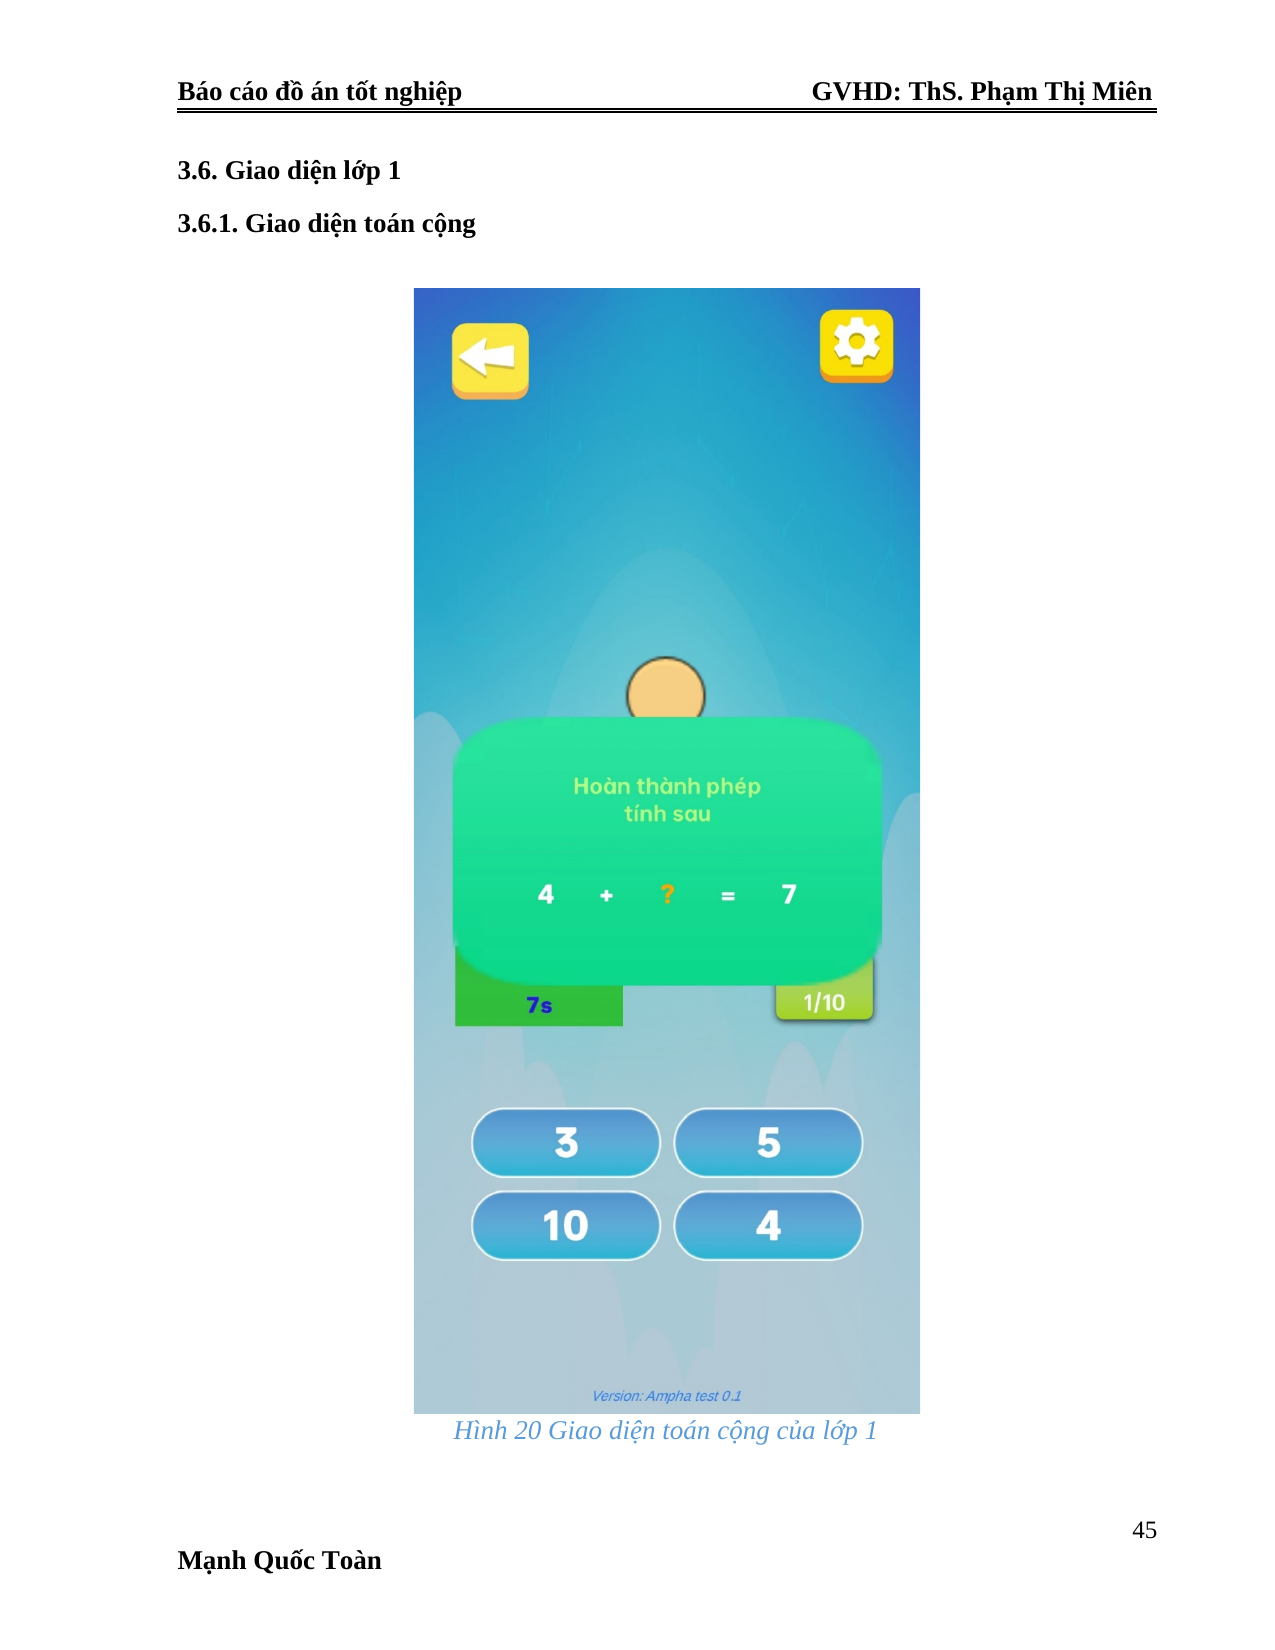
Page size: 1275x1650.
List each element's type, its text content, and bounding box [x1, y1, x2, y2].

picture [413, 288, 921, 1414]
text Giao diện lớp 1 [177, 154, 1157, 185]
text Hình 20 Giao diện toán cộng của lớp 1 [177, 1414, 1157, 1445]
text Giao diện toán cộng [177, 207, 1157, 238]
